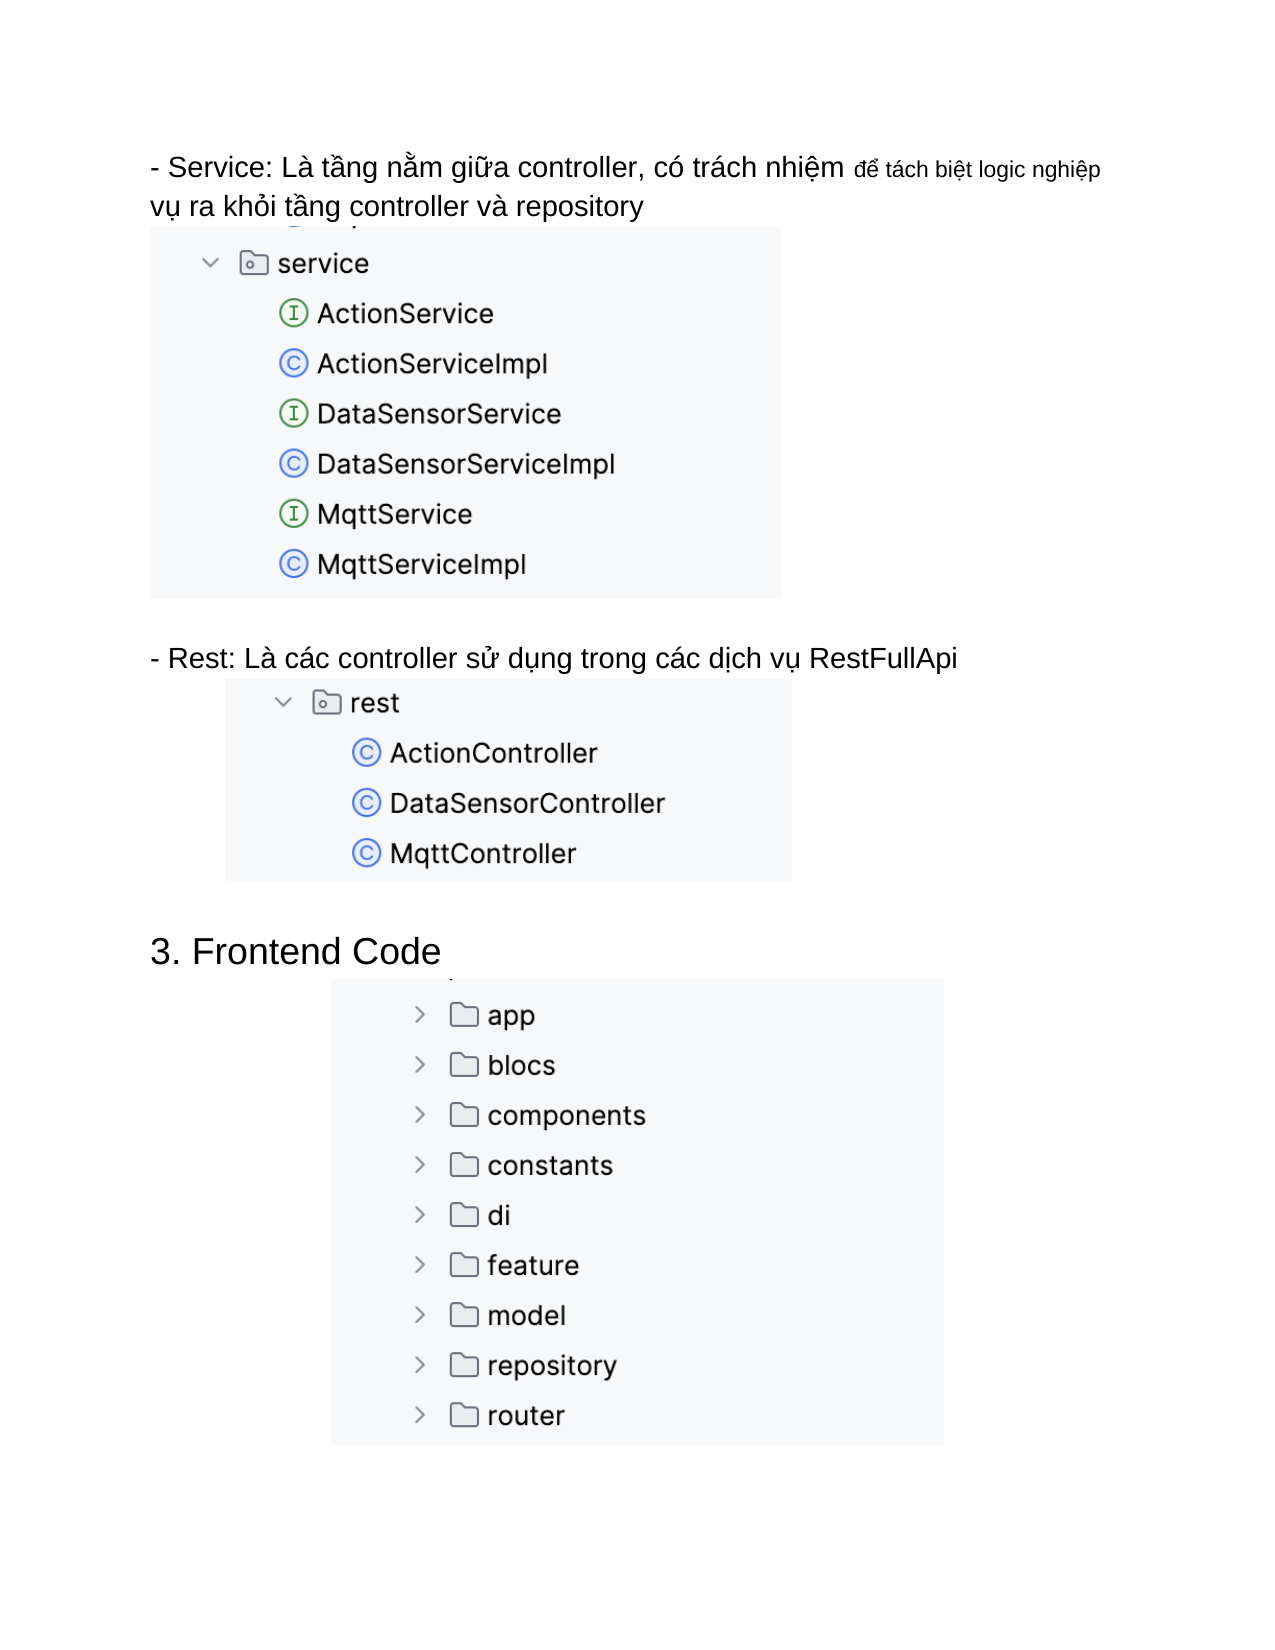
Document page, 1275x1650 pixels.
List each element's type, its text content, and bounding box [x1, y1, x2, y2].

picture [150, 226, 782, 599]
text - Rest: Là các controller sử dụng trong các dịch vụ RestFullApi [150, 641, 1125, 675]
picture [225, 679, 792, 882]
picture [331, 979, 944, 1446]
subtitle 3. Frontend Code [150, 929, 1125, 973]
